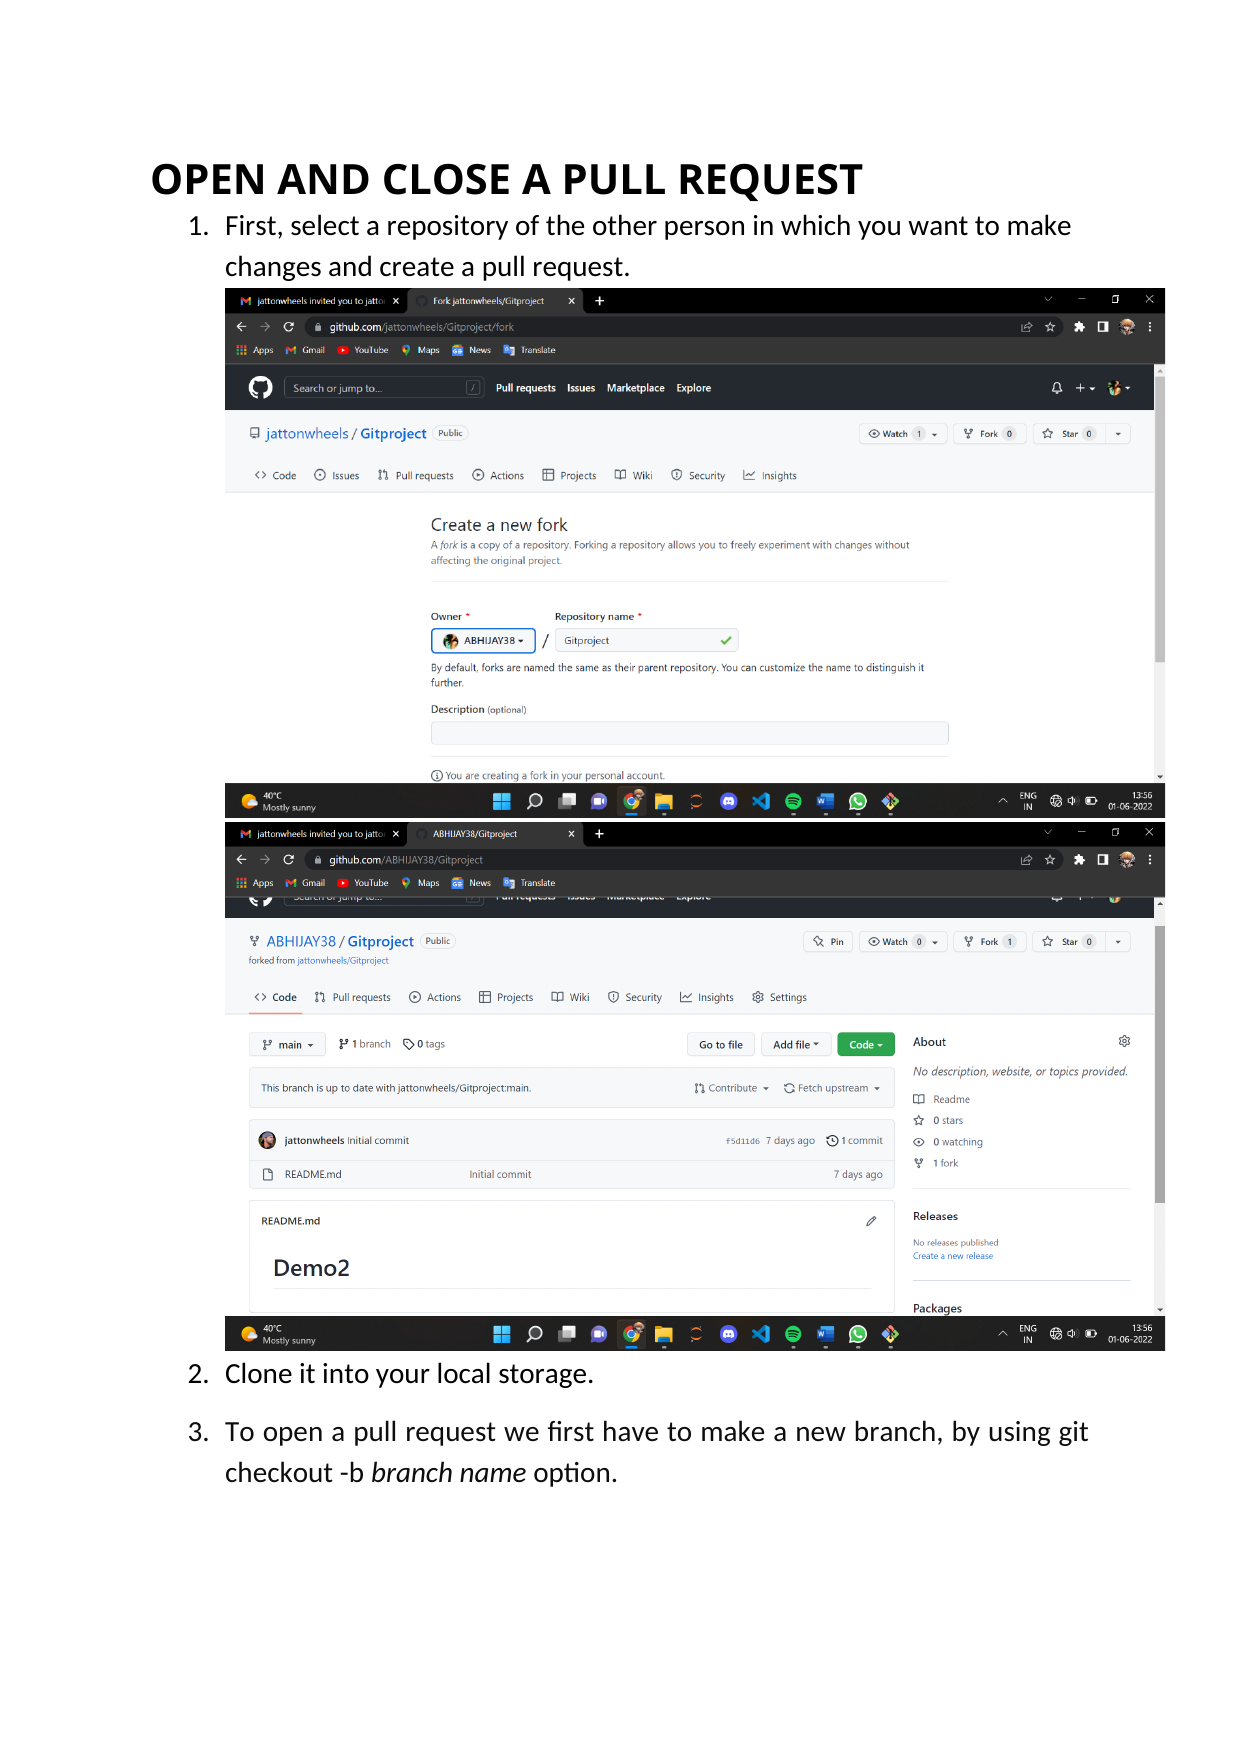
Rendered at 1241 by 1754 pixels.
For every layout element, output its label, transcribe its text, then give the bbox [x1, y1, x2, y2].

list Clone it into your local storage. [187, 1355, 1090, 1391]
list To open a pull request we first have to make a new branch, by using git checkout -b branch name option. [187, 1413, 1090, 1489]
subtitle OPEN AND CLOSE A PULL REQUEST [150, 150, 1090, 207]
picture [225, 822, 1166, 1351]
picture [225, 288, 1166, 818]
list First, select a repository of the other person in which you want to make changes and create a pull request. [187, 207, 1090, 283]
